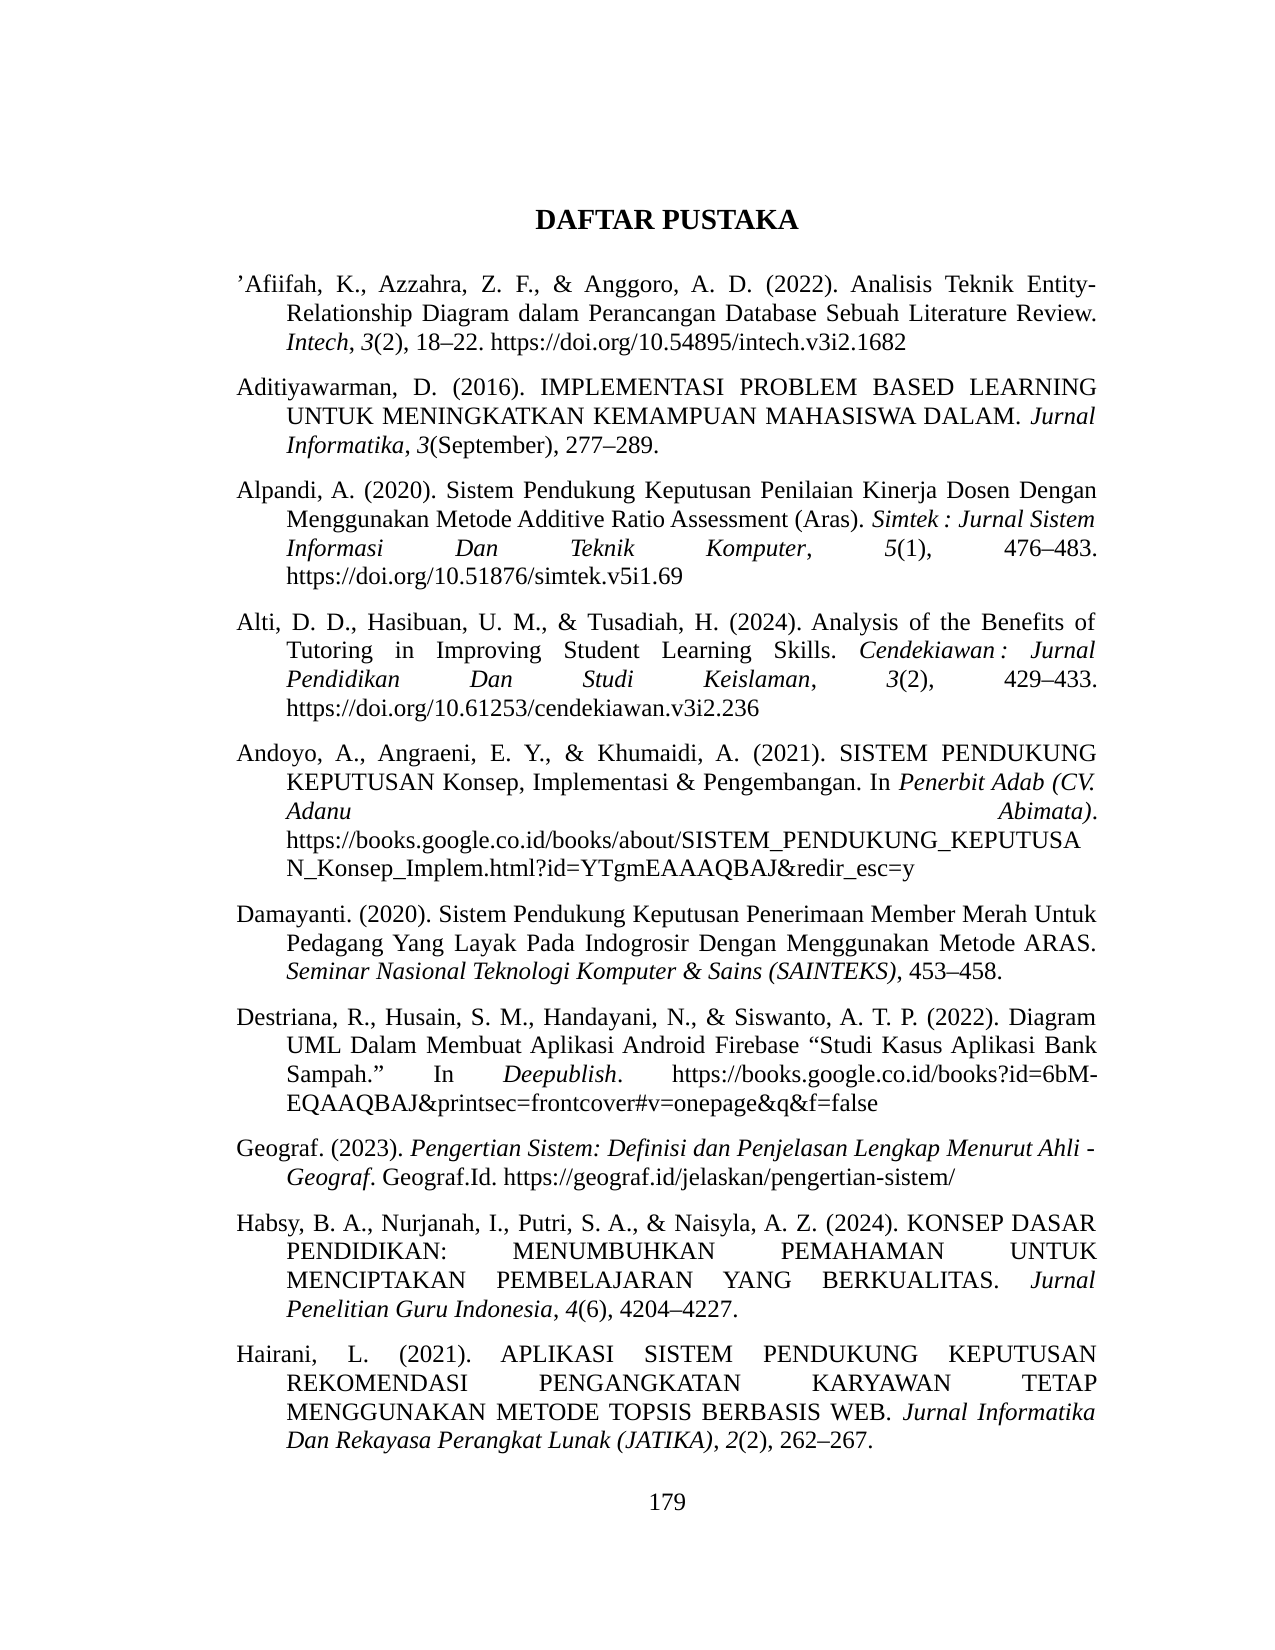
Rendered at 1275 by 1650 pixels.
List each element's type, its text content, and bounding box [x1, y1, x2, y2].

text Habsy, B. A., Nurjanah, I., Putri, S. A., & Naisyla, A. Z. (2024). KONSEP DASAR PENDIDIKAN: MENUMBUHKAN PEMAHAMAN UNTUK MENCIPTAKAN PEMBELAJARAN YANG BERKUALITAS. Jurnal Penelitian Guru Indonesia, 4(6), 4204–4227. [236, 1208, 1098, 1323]
text Destriana, R., Husain, S. M., Handayani, N., & Siswanto, A. T. P. (2022). Diagram UML Dalam Membuat Aplikasi Android Firebase “Studi Kasus Aplikasi Bank Sampah.” In Deepublish. https://books.google.co.id/books?id=6bM-EQAAQBAJ&printsec=frontcover#v=onepage&q&f=false [236, 1002, 1098, 1117]
text Alpandi, A. (2020). Sistem Pendukung Keputusan Penilaian Kinerja Dosen Dengan Menggunakan Metode Additive Ratio Assessment (Aras). Simtek : Jurnal Sistem Informasi Dan Teknik Komputer, 5(1), 476–483. https://doi.org/10.51876/simtek.v5i1.69 [236, 475, 1098, 590]
text ’Afiifah, K., Azzahra, Z. F., & Anggoro, A. D. (2022). Analisis Teknik Entity-Relationship Diagram dalam Perancangan Database Sebuah Literature Review. Intech, 3(2), 18–22. https://doi.org/10.54895/intech.v3i2.1682 [236, 269, 1098, 356]
text Hairani, L. (2021). APLIKASI SISTEM PENDUKUNG KEPUTUSAN REKOMENDASI PENGANGKATAN KARYAWAN TETAP MENGGUNAKAN METODE TOPSIS BERBASIS WEB. Jurnal Informatika Dan Rekayasa Perangkat Lunak (JATIKA), 2(2), 262–267. [236, 1339, 1098, 1454]
text Geograf. (2023). Pengertian Sistem: Definisi dan Penjelasan Lengkap Menurut Ahli - Geograf. Geograf.Id. https://geograf.id/jelaskan/pengertian-sistem/ [236, 1133, 1098, 1191]
text Damayanti. (2020). Sistem Pendukung Keputusan Penerimaan Member Merah Untuk Pedagang Yang Layak Pada Indogrosir Dengan Menggunakan Metode ARAS. Seminar Nasional Teknologi Komputer & Sains (SAINTEKS), 453–458. [236, 899, 1098, 985]
text Alti, D. D., Hasibuan, U. M., & Tusadiah, H. (2024). Analysis of the Benefits of Tutoring in Improving Student Learning Skills. Cendekiawan : Jurnal Pendidikan Dan Studi Keislaman, 3(2), 429–433. https://doi.org/10.61253/cendekiawan.v3i2.236 [236, 607, 1098, 722]
subtitle DAFTAR PUSTAKA [236, 202, 1098, 236]
text Aditiyawarman, D. (2016). IMPLEMENTASI PROBLEM BASED LEARNING UNTUK MENINGKATKAN KEMAMPUAN MAHASISWA DALAM. Jurnal Informatika, 3(September), 277–289. [236, 372, 1098, 458]
text Andoyo, A., Angraeni, E. Y., & Khumaidi, A. (2021). SISTEM PENDUKUNG KEPUTUSAN Konsep, Implementasi & Pengembangan. In Penerbit Adab (CV. Adanu Abimata). https://books.google.co.id/books/about/SISTEM_PENDUKUNG_KEPUTUSAN_Konsep_Implem.html?id=YTgmEAAAQBAJ&redir_esc=y [236, 738, 1098, 882]
